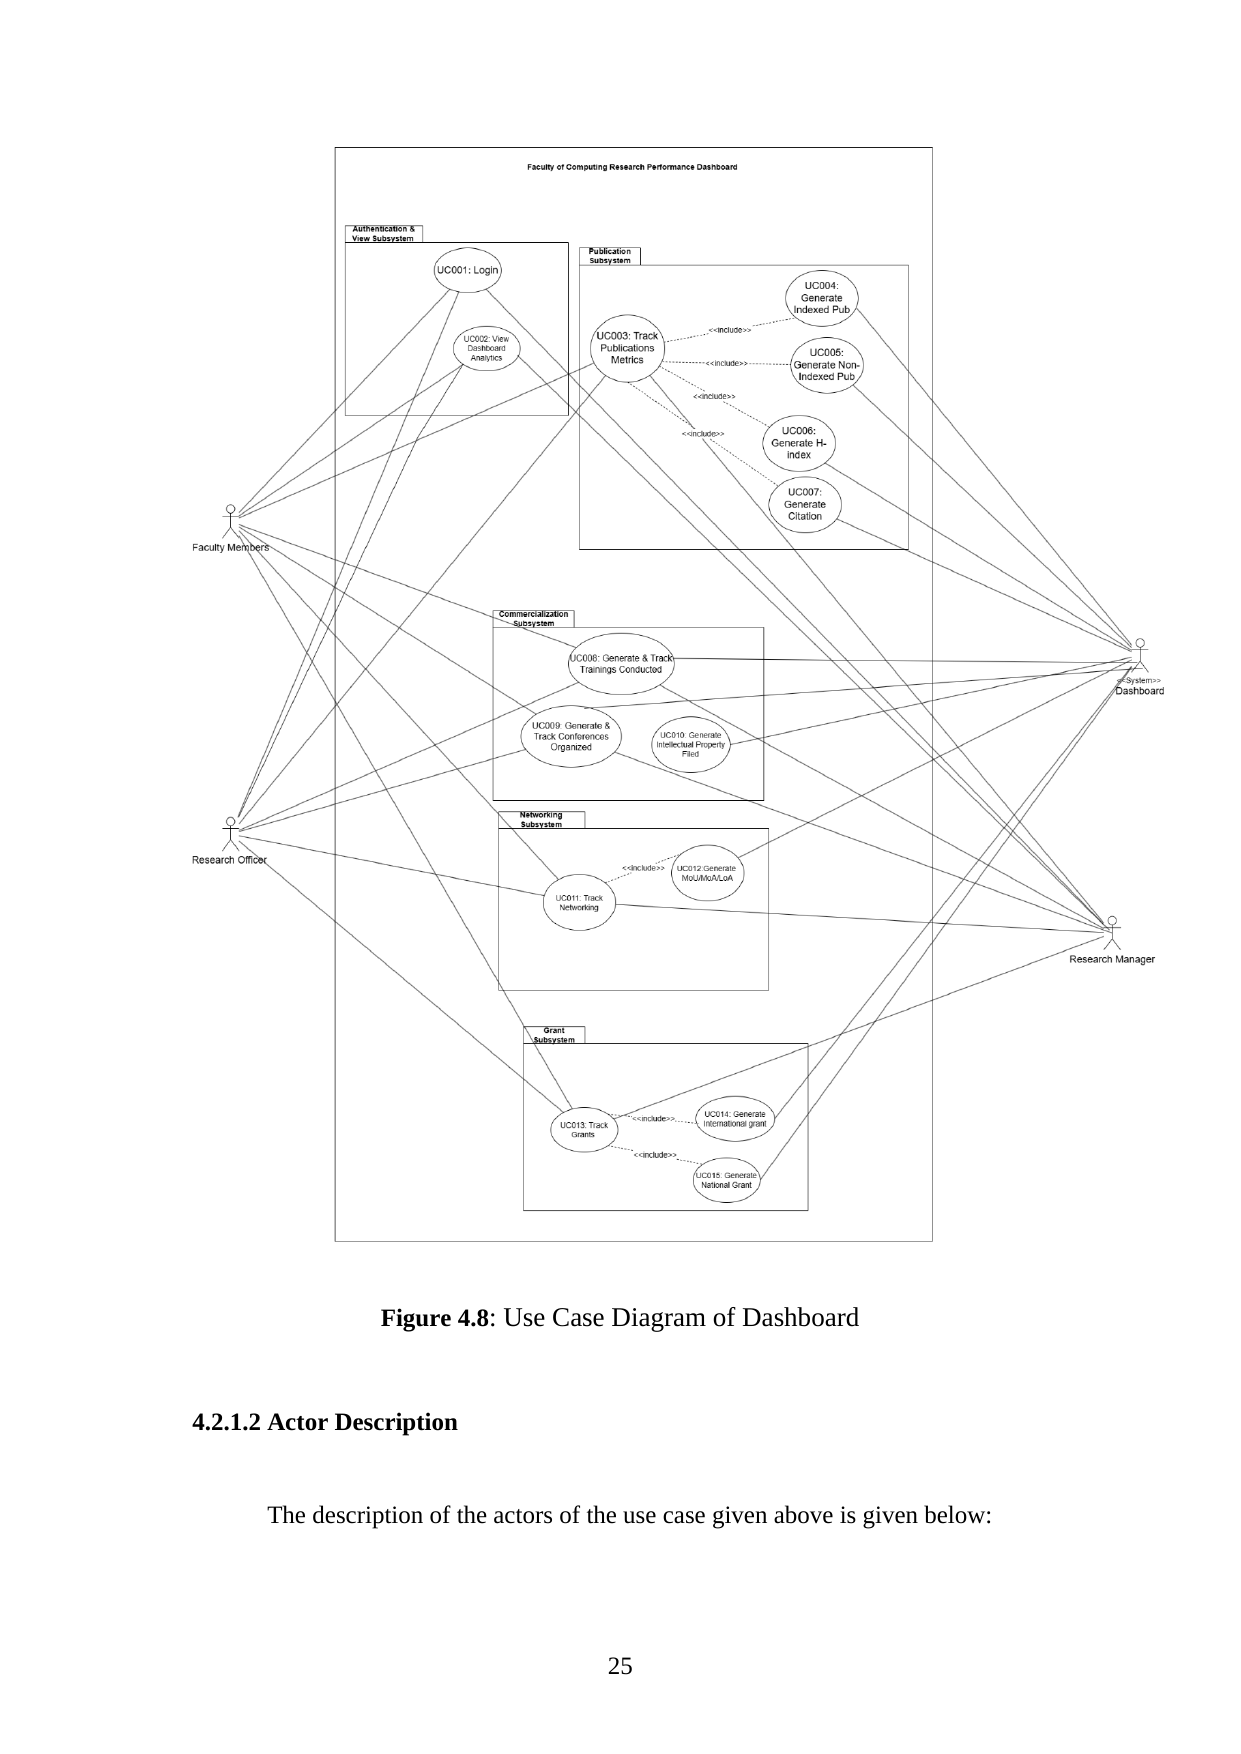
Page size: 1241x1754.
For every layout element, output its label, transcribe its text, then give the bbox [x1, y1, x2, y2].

subtitle Actor Description [192, 1407, 1048, 1436]
text The description of the actors of the use case given above is given below: [267, 1500, 1048, 1529]
picture [192, 147, 1164, 1242]
